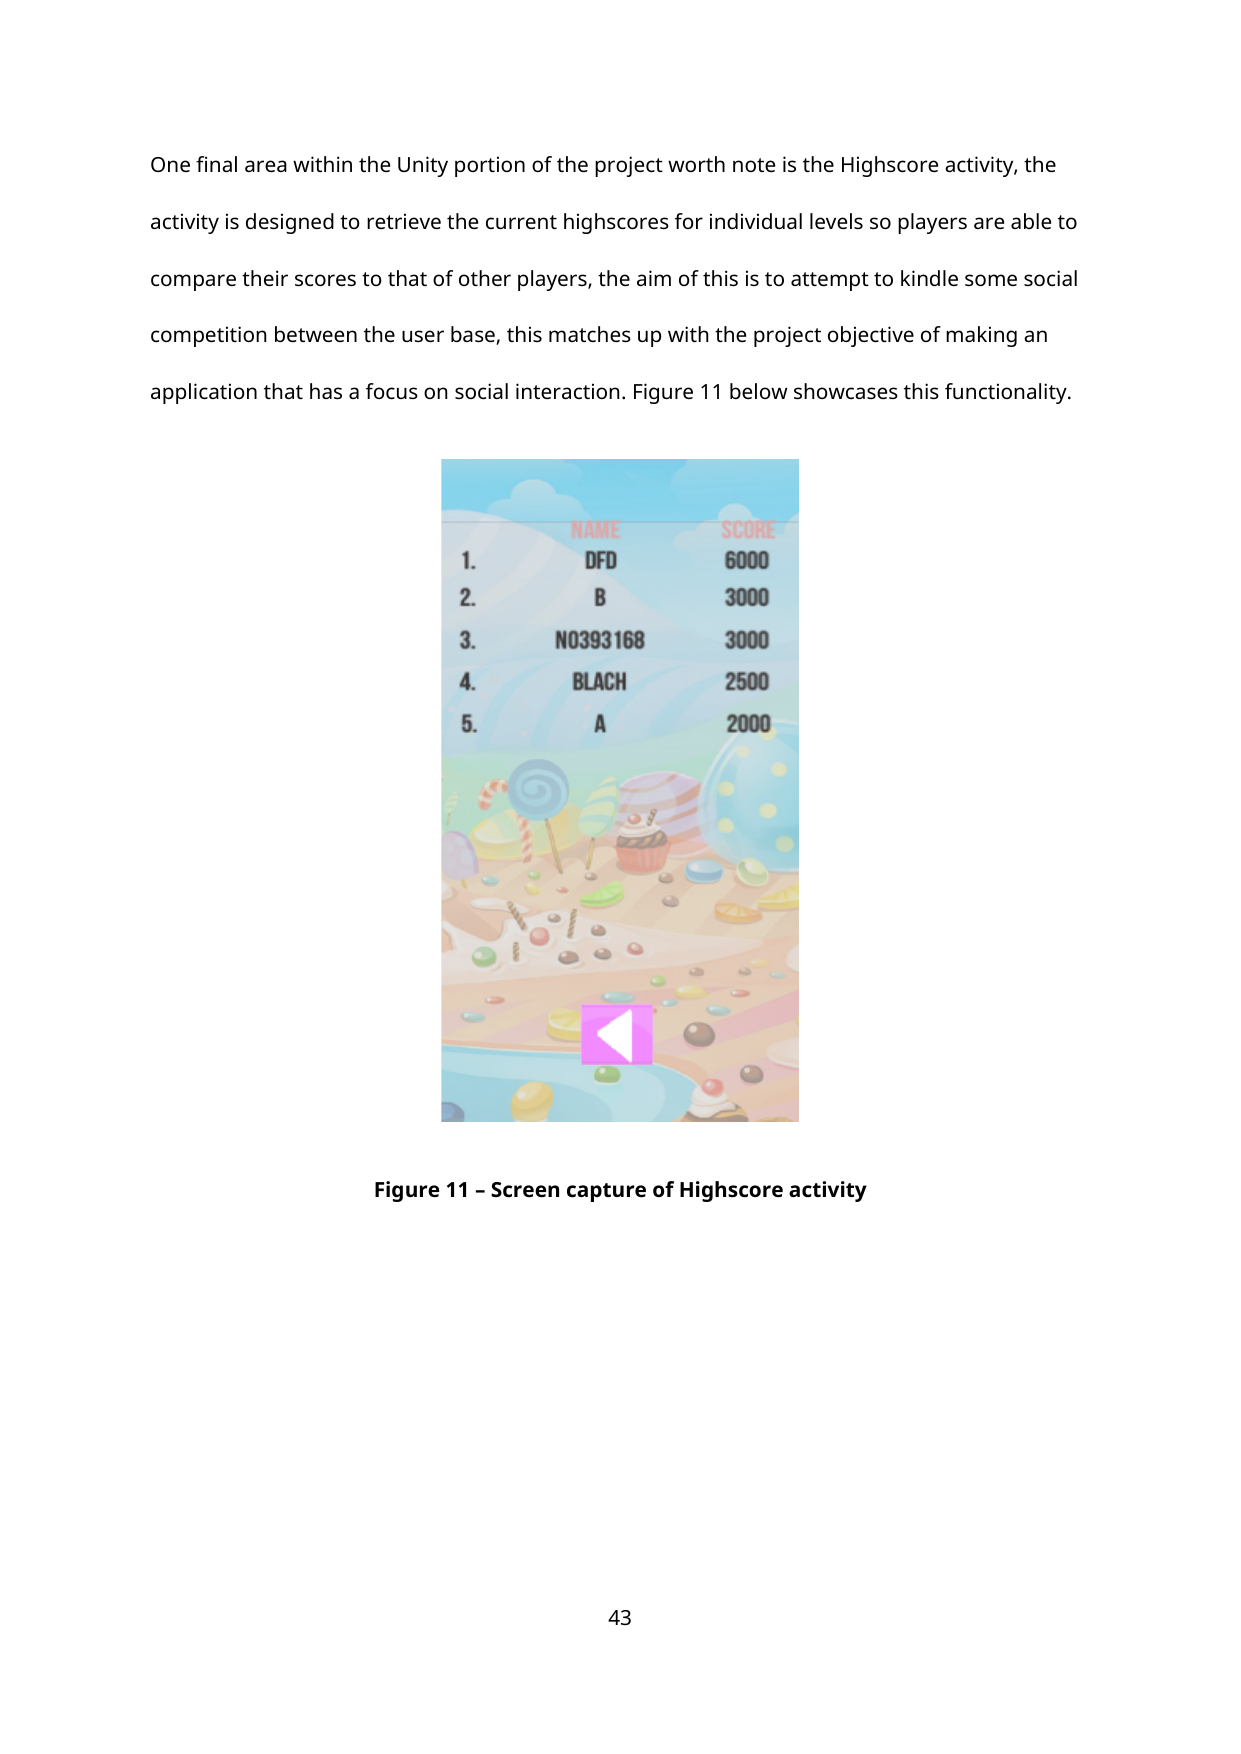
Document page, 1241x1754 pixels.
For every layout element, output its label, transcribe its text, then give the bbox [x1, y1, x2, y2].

text Figure 11 – Screen capture of Highscore activity [150, 1175, 1090, 1204]
text One final area within the Unity portion of the project worth note is the Highscore activity, the activity is designed to retrieve the current highscores for individual levels so players are able to compare their scores to that of other players, the aim of this is to attempt to kindle some social competition between the user base, this matches up with the project objective of making an application that has a focus on social interaction. Figure 11 below showcases this functionality. [150, 150, 1090, 406]
picture [441, 459, 799, 1122]
